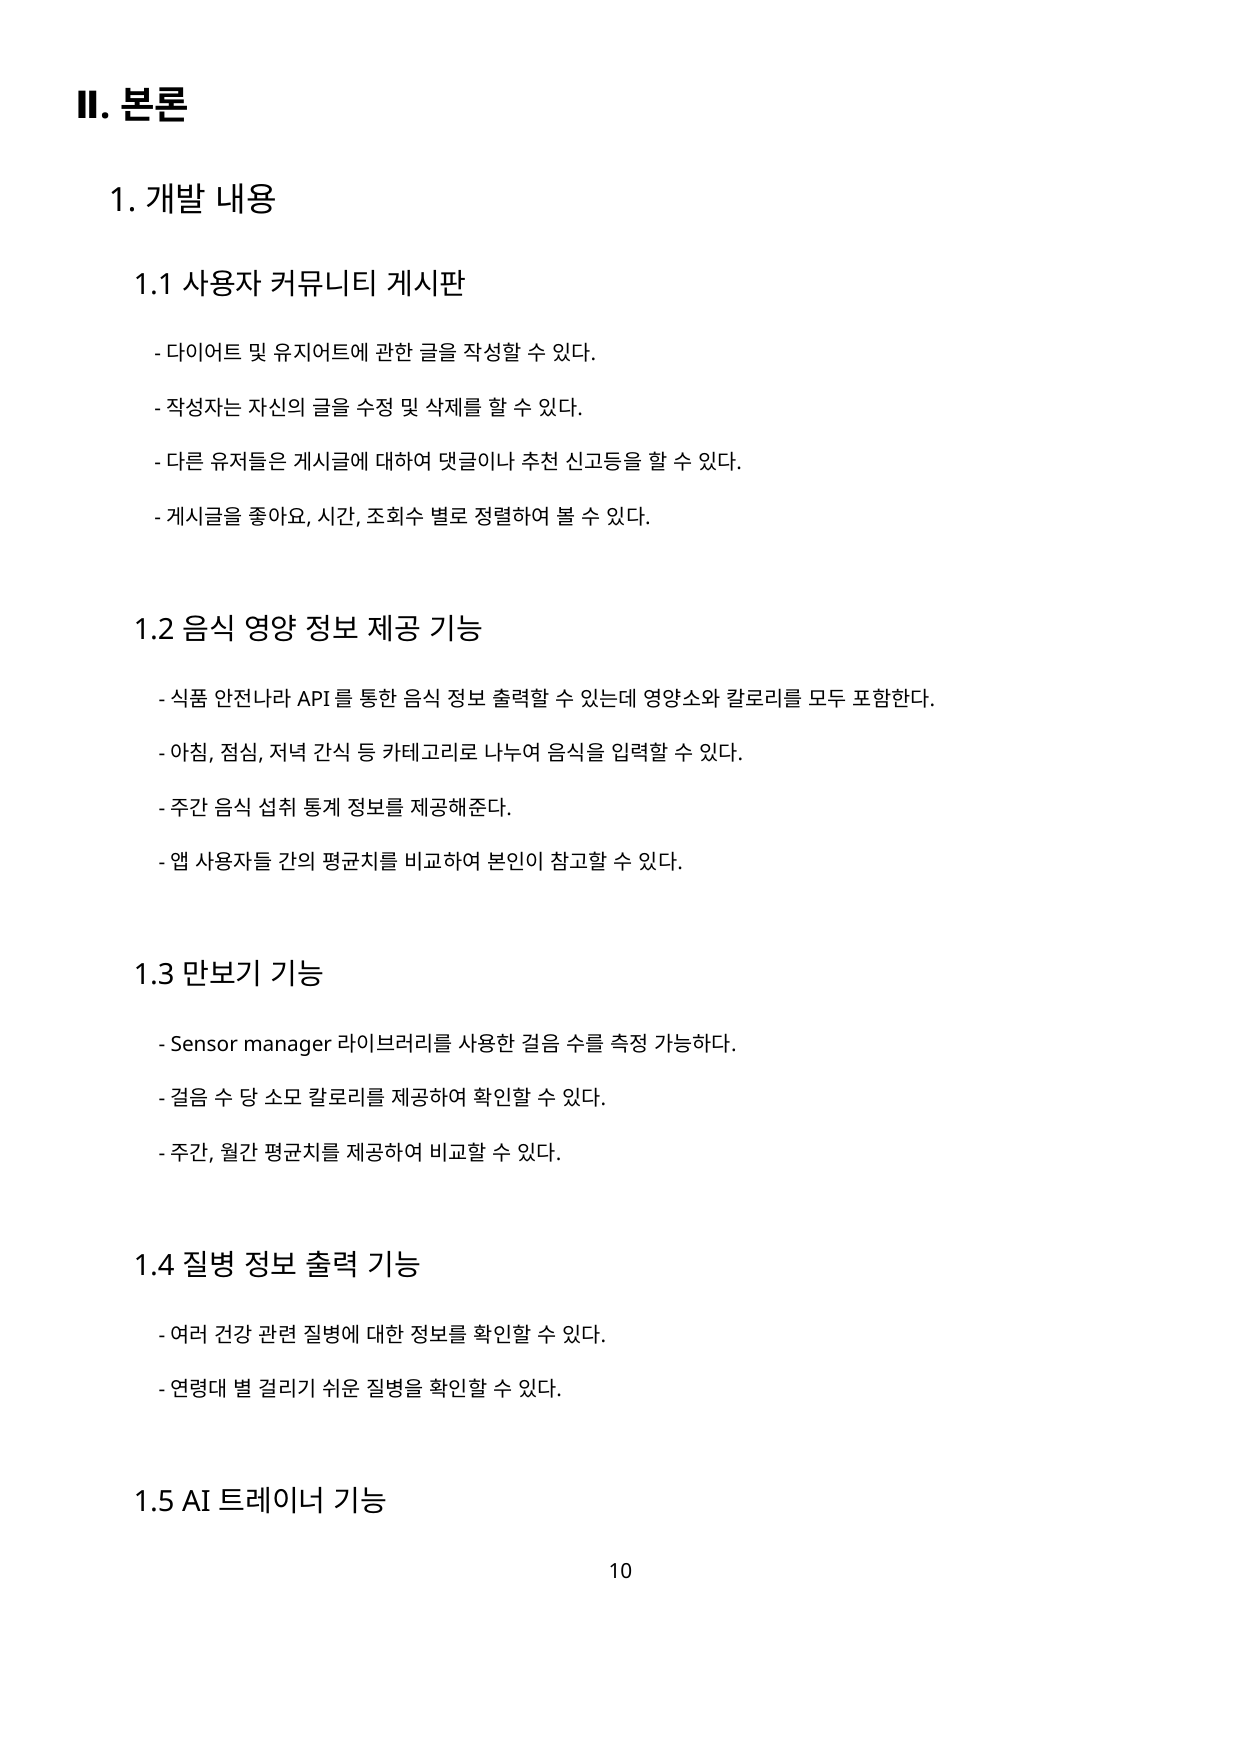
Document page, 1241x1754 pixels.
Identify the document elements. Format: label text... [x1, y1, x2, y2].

text 1.4 질병 정보 출력 기능 [75, 1242, 1165, 1284]
text - 게시글을 좋아요, 시간, 조회수 별로 정렬하여 볼 수 있다. [154, 500, 1165, 530]
text 1.1 사용자 커뮤니티 게시판 [75, 260, 1165, 303]
text 1.3 만보기 기능 [75, 951, 1165, 993]
text - 연령대 별 걸리기 쉬운 질병을 확인할 수 있다. [75, 1372, 1165, 1403]
text 1.5 AI 트레이너 기능 [75, 1478, 1165, 1520]
text - 다이어트 및 유지어트에 관한 글을 작성할 수 있다. [154, 336, 1165, 367]
text - 앱 사용자들 간의 평균치를 비교하여 본인이 참고할 수 있다. [75, 845, 1165, 876]
text - 걸음 수 당 소모 칼로리를 제공하여 확인할 수 있다. [75, 1082, 1165, 1112]
text - 주간 음식 섭취 통계 정보를 제공해준다. [75, 791, 1165, 821]
text Ⅱ. 본론 [75, 75, 1165, 129]
text - 주간, 월간 평균치를 제공하여 비교할 수 있다. [75, 1136, 1165, 1166]
text - 다른 유저들은 게시글에 대하여 댓글이나 추천 신고등을 할 수 있다. [154, 445, 1165, 476]
text - 작성자는 자신의 글을 수정 및 삭제를 할 수 있다. [154, 391, 1165, 421]
text 1.2 음식 영양 정보 제공 기능 [75, 606, 1165, 648]
text 1. 개발 내용 [75, 173, 1165, 221]
text - Sensor manager 라이브러리를 사용한 걸음 수를 측정 가능하다. [75, 1027, 1165, 1057]
text - 아침, 점심, 저녁 간식 등 카테고리로 나누여 음식을 입력할 수 있다. [75, 736, 1165, 767]
text - 식품 안전나라 API를 통한 음식 정보 출력할 수 있는데 영양소와 칼로리를 모두 포함한다. [75, 682, 1165, 712]
text - 여러 건강 관련 질병에 대한 정보를 확인할 수 있다. [75, 1318, 1165, 1348]
